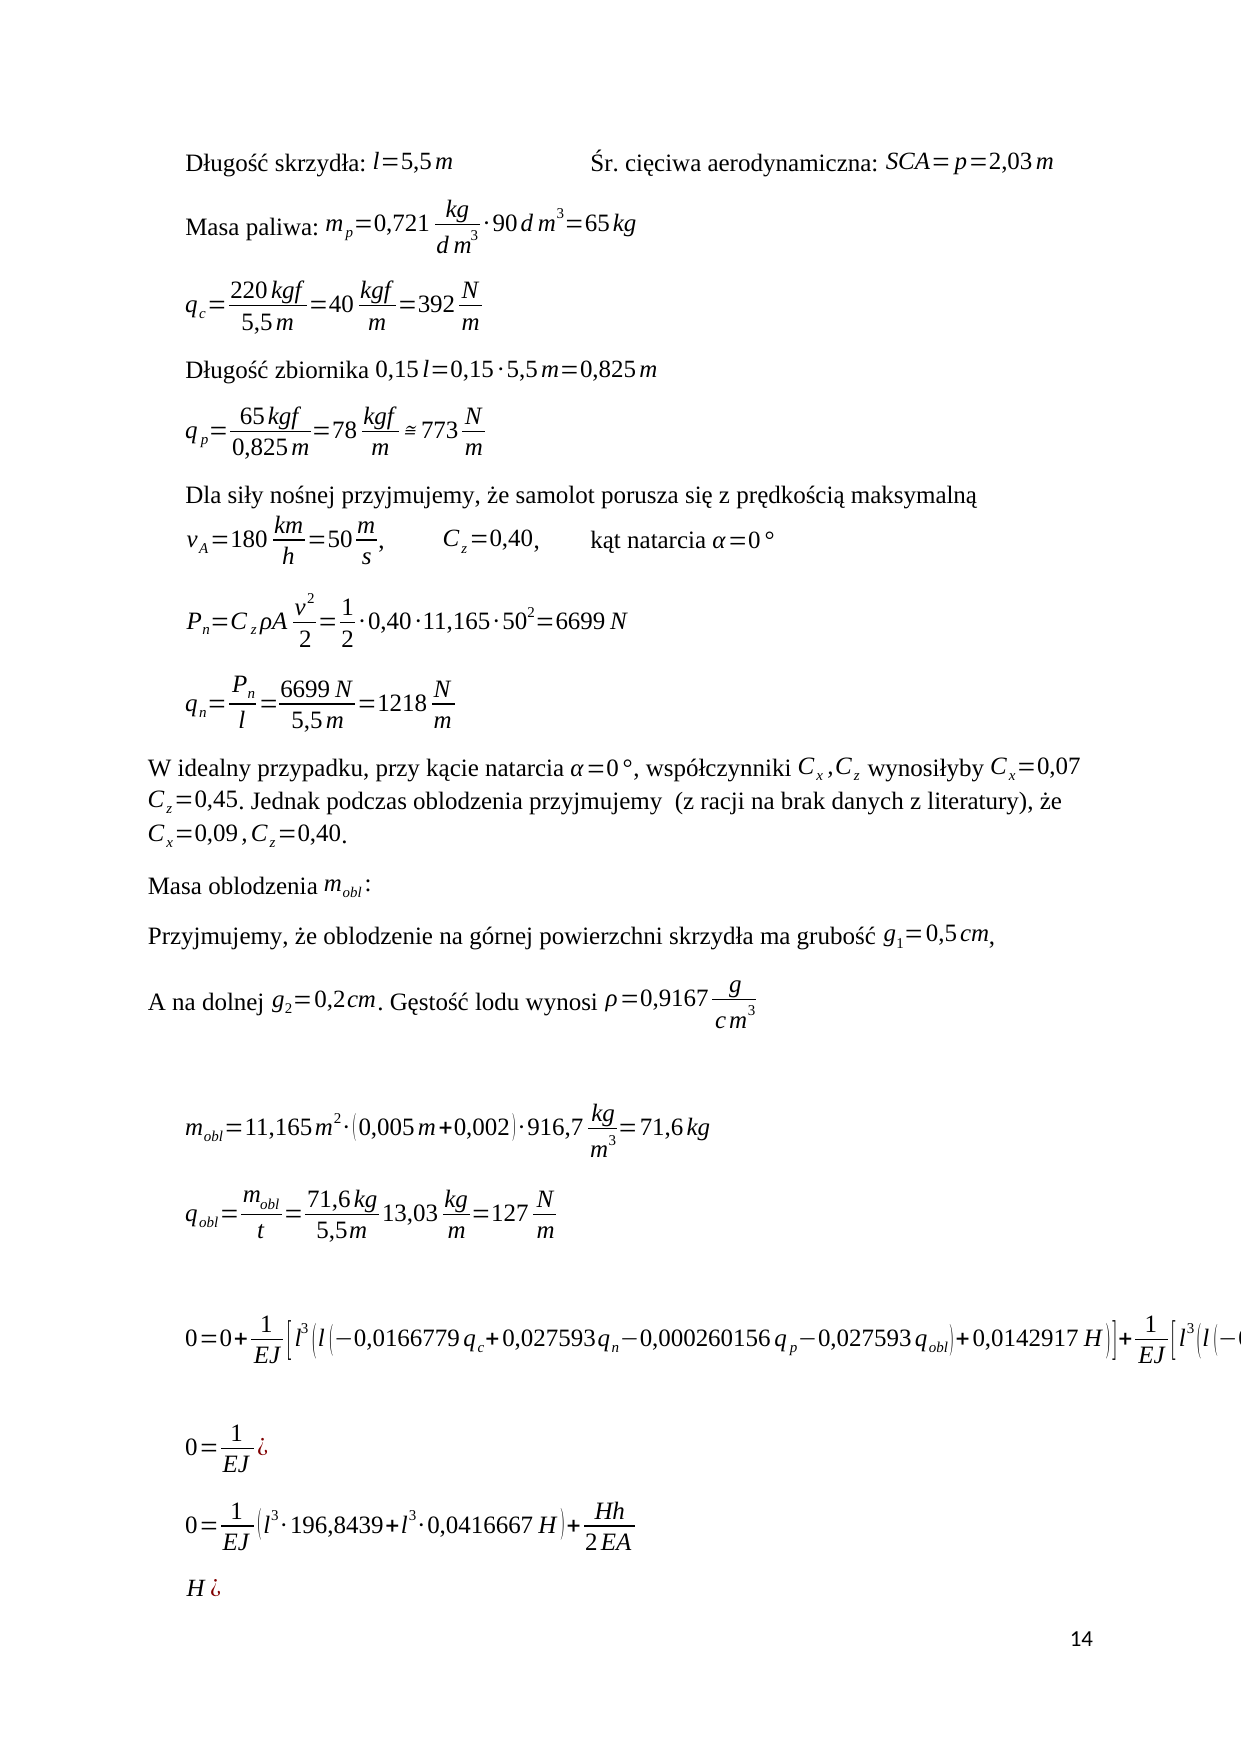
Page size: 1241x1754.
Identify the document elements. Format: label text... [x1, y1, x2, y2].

text W idealny przypadku, przy kącie natarcia , współczynniki wynosiłyby . Jednak podczas oblodzenia przyjmujemy (z racji na brak danych z literatury), że . [148, 752, 1093, 851]
text A na dolnej . Gęstość lodu wynosi [148, 970, 1093, 1033]
text Masa paliwa: [148, 195, 1093, 258]
text Masa oblodzenia [148, 870, 1093, 901]
text Przyjmujemy, że oblodzenie na górnej powierzchni skrzydła ma grubość , [148, 920, 1093, 951]
text Długość skrzydła: Śr. cięciwa aerodynamiczna: [148, 148, 1093, 176]
text Długość zbiornika [148, 355, 1093, 383]
text Dla siły nośnej przyjmujemy, że samolot porusza się z prędkością maksymalną , , kąt natarcia [185, 480, 1093, 570]
